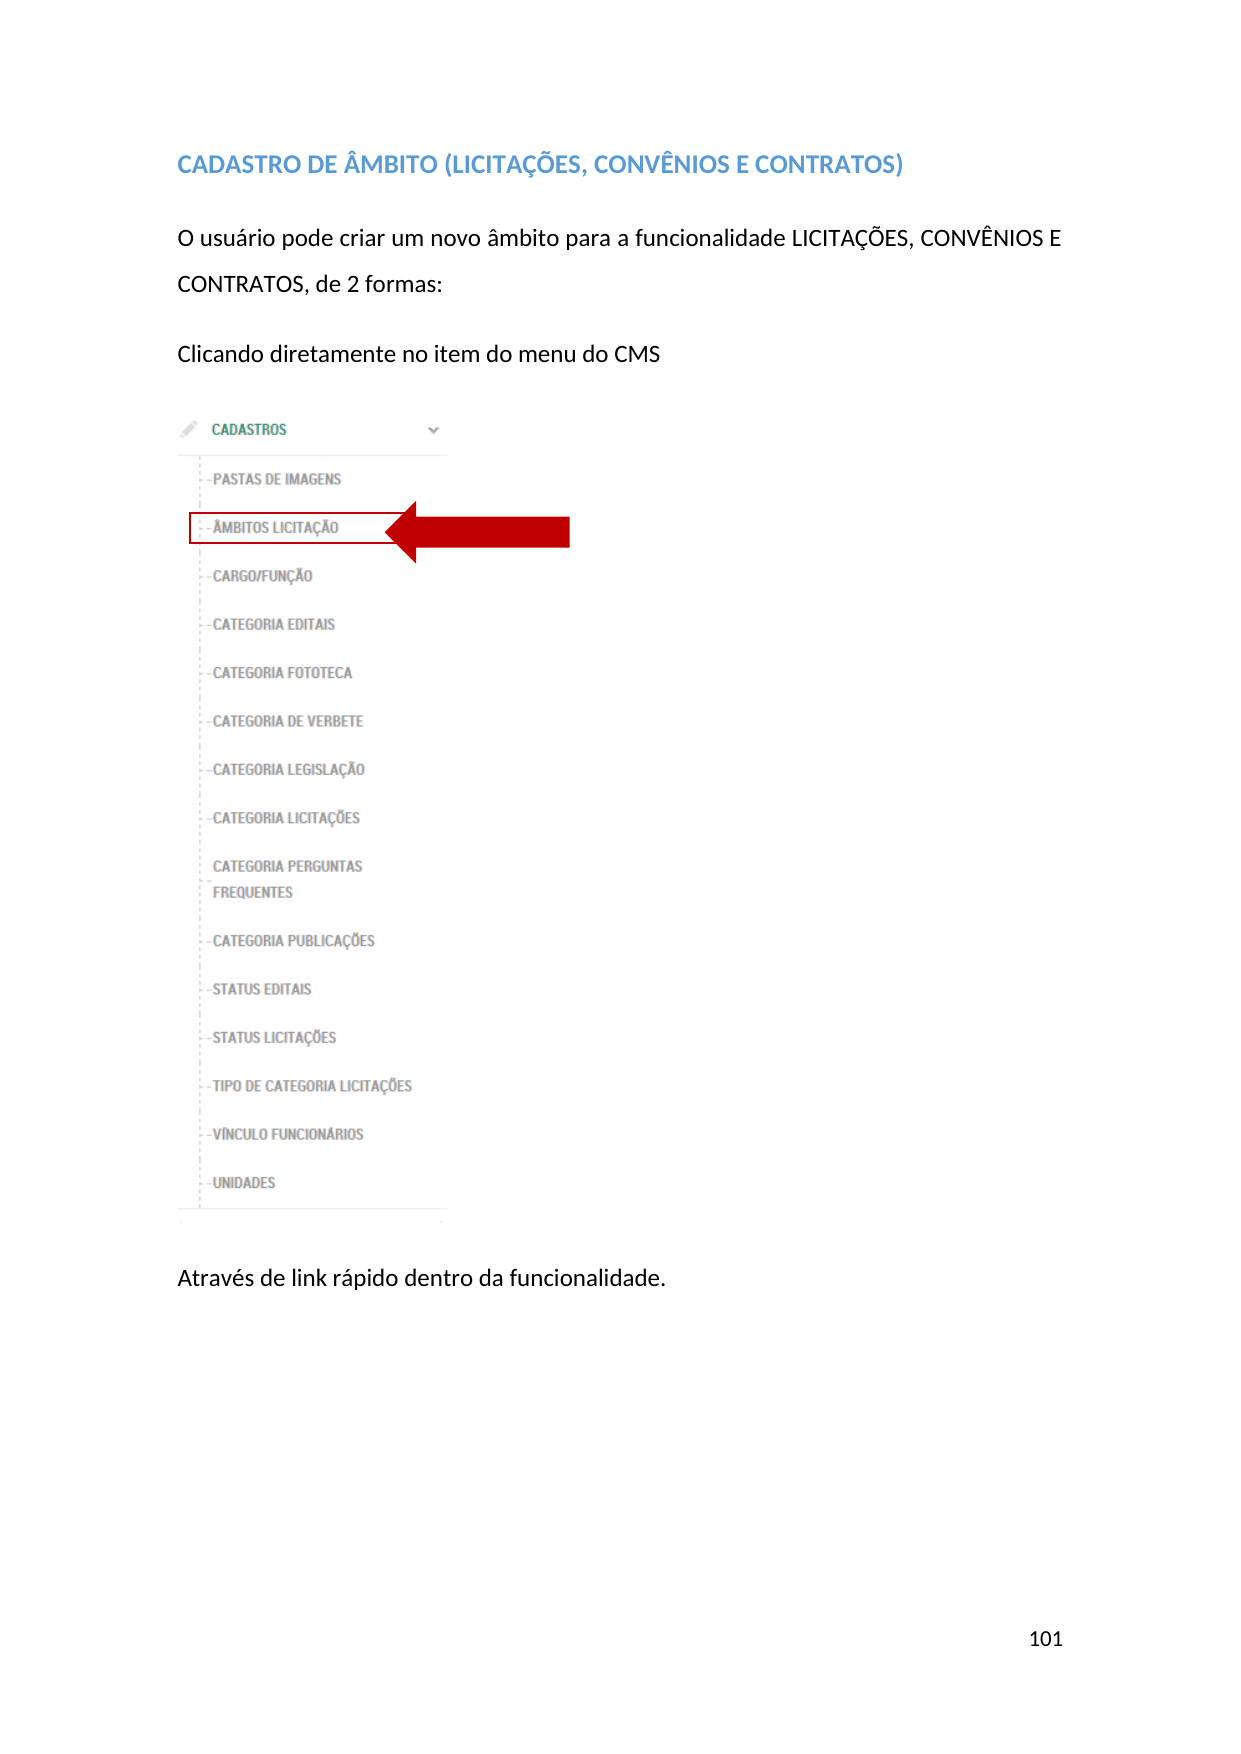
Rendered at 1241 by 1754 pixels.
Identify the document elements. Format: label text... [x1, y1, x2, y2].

subtitle CADASTRO DE ÂMBITO (LICITAÇÕES, CONVÊNIOS E CONTRATOS) [177, 148, 1063, 181]
text Através de link rápido dentro da funcionalidade. [177, 1262, 1063, 1292]
picture [191, 514, 401, 542]
picture [177, 409, 448, 1223]
text Clicando diretamente no item do menu do CMS [177, 338, 1063, 369]
text O usuário pode criar um novo âmbito para a funcionalidade LICITAÇÕES, CONVÊNIOS E CONTRATOS, de 2 formas: [177, 222, 1063, 298]
